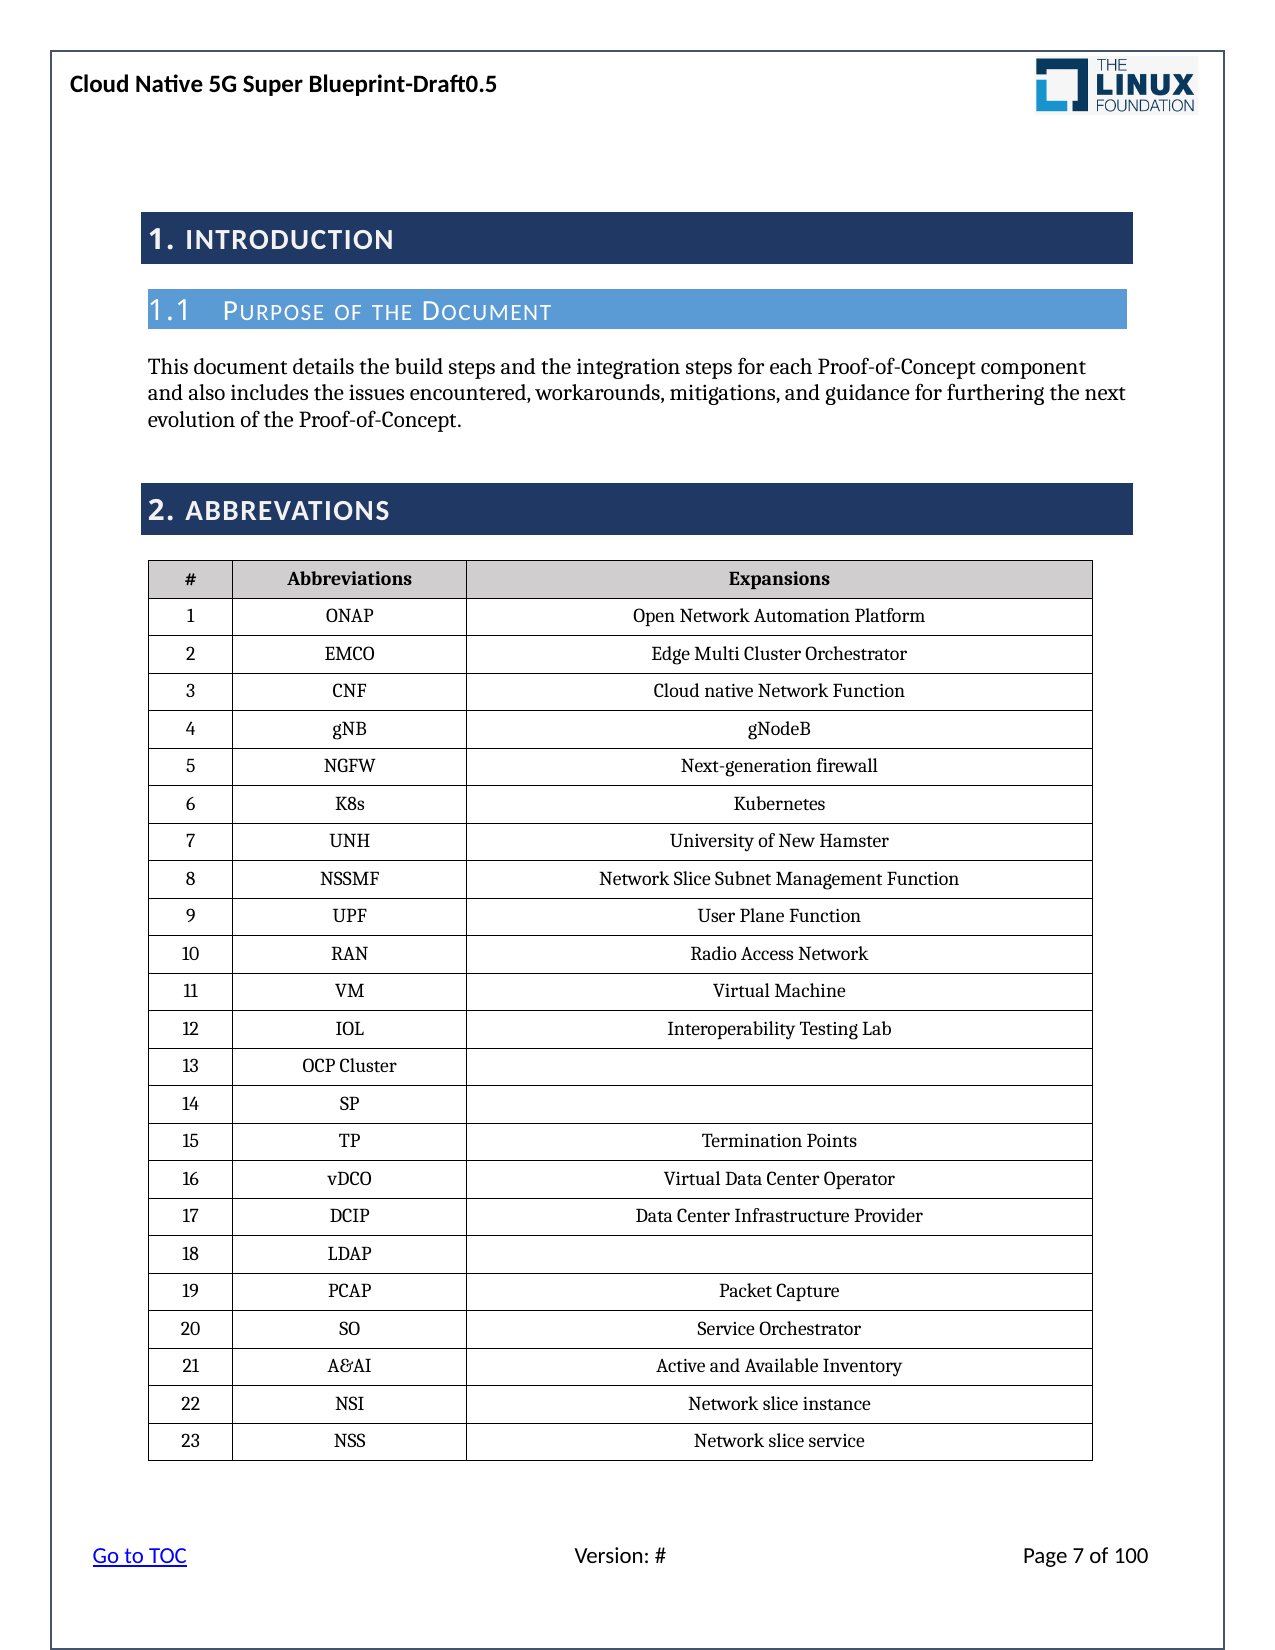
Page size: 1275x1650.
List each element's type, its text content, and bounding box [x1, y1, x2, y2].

table_cell Packet Capture [467, 1274, 1092, 1310]
table_cell Network Slice Subnet Management Function [467, 861, 1092, 898]
table_cell NSS [233, 1424, 466, 1460]
table_cell [467, 1236, 1092, 1273]
subtitle ABBREVATIONS [148, 489, 1127, 529]
table_cell UNH [233, 824, 466, 860]
table_cell Network slice instance [467, 1386, 1092, 1423]
table_cell CNF [233, 674, 466, 710]
table_cell gNB [233, 711, 466, 748]
table_cell 16 [149, 1161, 232, 1198]
table_cell 3 [149, 674, 232, 710]
table_cell Service Orchestrator [467, 1311, 1092, 1348]
table_cell 21 [149, 1349, 232, 1385]
table_cell Termination Points [467, 1124, 1092, 1160]
table_cell VM [233, 974, 466, 1010]
table_header Abbreviations [233, 561, 466, 598]
table_cell 19 [149, 1274, 232, 1310]
table_cell 1 [149, 599, 232, 635]
table_cell Network slice service [467, 1424, 1092, 1460]
table_cell IOL [233, 1011, 466, 1048]
table_cell 6 [149, 786, 232, 823]
table_cell DCIP [233, 1199, 466, 1235]
table_cell NSI [233, 1386, 466, 1423]
table_cell Active and Available Inventory [467, 1349, 1092, 1385]
table_cell Cloud native Network Function [467, 674, 1092, 710]
table_cell Data Center Infrastructure Provider [467, 1199, 1092, 1235]
table_cell 2 [149, 636, 232, 673]
table_cell NGFW [233, 749, 466, 785]
text This document details the build steps and the integration steps for each Proof-of-Concept component and also includes the issues encountered, workarounds, mitigations, and guidance for furthering the next evolution of the Proof-of-Concept. [148, 354, 1127, 433]
table_cell 22 [149, 1386, 232, 1423]
table_cell Next-generation firewall [467, 749, 1092, 785]
table_cell Kubernetes [467, 786, 1092, 823]
table_cell OCP Cluster [233, 1049, 466, 1085]
table_cell LDAP [233, 1236, 466, 1273]
table_header # [149, 561, 232, 598]
table_header Expansions [467, 561, 1092, 598]
table_cell RAN [233, 936, 466, 973]
table_cell 9 [149, 899, 232, 935]
table_cell NSSMF [233, 861, 466, 898]
table_cell 20 [149, 1311, 232, 1348]
table_cell Virtual Machine [467, 974, 1092, 1010]
table_cell 12 [149, 1011, 232, 1048]
table_cell 17 [149, 1199, 232, 1235]
table_cell Interoperability Testing Lab [467, 1011, 1092, 1048]
table_cell [467, 1086, 1092, 1123]
table_cell Virtual Data Center Operator [467, 1161, 1092, 1198]
table_cell K8s [233, 786, 466, 823]
table_cell Radio Access Network [467, 936, 1092, 973]
table_cell TP [233, 1124, 466, 1160]
table_cell 11 [149, 974, 232, 1010]
table_cell 7 [149, 824, 232, 860]
table_cell User Plane Function [467, 899, 1092, 935]
table_cell SP [233, 1086, 466, 1123]
table_cell 15 [149, 1124, 232, 1160]
table_cell 8 [149, 861, 232, 898]
table_cell UPF [233, 899, 466, 935]
table_cell 14 [149, 1086, 232, 1123]
table_cell SO [233, 1311, 466, 1348]
table_cell 18 [149, 1236, 232, 1273]
subtitle INTRODUCTION [148, 218, 1127, 258]
table_cell Edge Multi Cluster Orchestrator [467, 636, 1092, 673]
table_cell [467, 1049, 1092, 1085]
table_cell PCAP [233, 1274, 466, 1310]
table_cell 23 [149, 1424, 232, 1460]
table_cell University of New Hamster [467, 824, 1092, 860]
subtitle Purpose of the Document [148, 289, 1127, 329]
picture [1034, 56, 1199, 115]
table_cell ONAP [233, 599, 466, 635]
table_cell EMCO [233, 636, 466, 673]
table_cell 4 [149, 711, 232, 748]
table_cell gNodeB [467, 711, 1092, 748]
table_cell vDCO [233, 1161, 466, 1198]
table_cell 13 [149, 1049, 232, 1085]
table_cell 5 [149, 749, 232, 785]
table_cell Open Network Automation Platform [467, 599, 1092, 635]
table_cell 10 [149, 936, 232, 973]
table_cell A&AI [233, 1349, 466, 1385]
